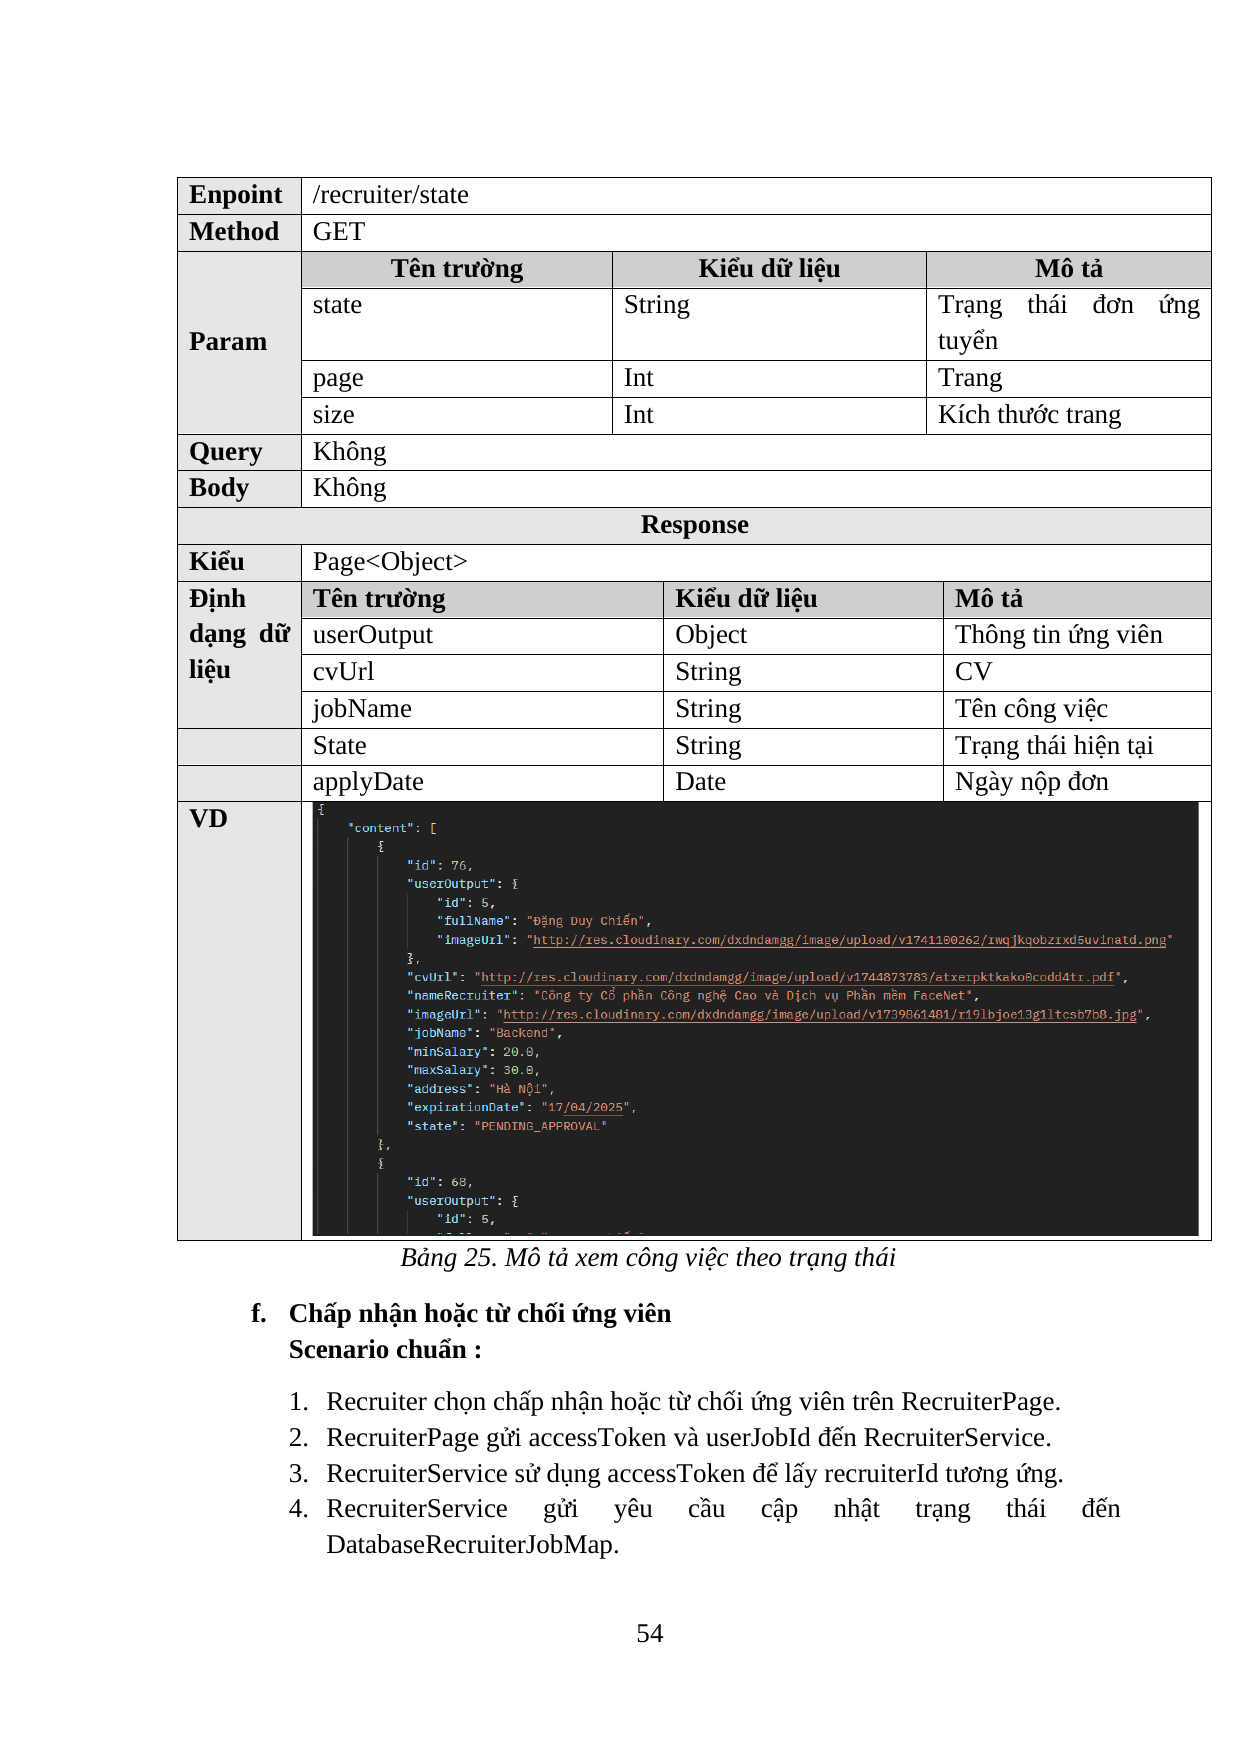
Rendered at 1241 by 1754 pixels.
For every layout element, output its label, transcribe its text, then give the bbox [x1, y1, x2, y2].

table_cell state [302, 289, 612, 360]
table_cell String [613, 289, 926, 360]
table_cell Param [178, 252, 301, 433]
table_cell Mô tả [944, 582, 1211, 617]
table_cell Kiểu [178, 545, 301, 581]
text Scenario chuẩn : [213, 1333, 1122, 1364]
table_cell Ngày nộp đơn [944, 766, 1211, 801]
table_cell String [664, 655, 943, 691]
table_cell VD [178, 802, 301, 1240]
table_cell Định dạng dữ liệu [178, 582, 301, 728]
table_cell Mô tả [927, 252, 1211, 287]
table_cell Tên trường [302, 582, 663, 617]
table_cell [178, 729, 301, 764]
picture [312, 802, 1199, 1236]
table_cell jobName [302, 692, 663, 728]
table_cell Enpoint [178, 178, 301, 214]
table_cell Page<Object> [302, 545, 1211, 581]
table_cell Kiểu dữ liệu [664, 582, 943, 617]
table_cell Thông tin ứng viên [944, 619, 1211, 654]
table_cell GET [302, 215, 1211, 251]
table_cell size [302, 398, 612, 433]
table_cell State [302, 729, 663, 764]
table_cell String [664, 692, 943, 728]
table_cell userOutput [302, 619, 663, 654]
list RecruiterPage gửi accessToken và userJobId đến RecruiterService. [288, 1421, 1122, 1452]
table_cell Kích thước trang [927, 398, 1211, 433]
text Chấp nhận hoặc từ chối ứng viên [251, 1297, 1122, 1328]
table_cell Object [664, 619, 943, 654]
table_cell [178, 766, 301, 801]
table_cell Trang [927, 361, 1211, 397]
list Recruiter chọn chấp nhận hoặc từ chối ứng viên trên RecruiterPage. [288, 1385, 1122, 1416]
list RecruiterService gửi yêu cầu cập nhật trạng thái đến DatabaseRecruiterJobMap. [288, 1492, 1122, 1559]
table_cell applyDate [302, 766, 663, 801]
table_cell page [302, 361, 612, 397]
table_cell String [664, 729, 943, 764]
table_cell Không [302, 435, 1211, 470]
table_cell Tên trường [302, 252, 612, 287]
table_cell Không [302, 471, 1211, 507]
table_cell Int [613, 398, 926, 433]
table_cell Body [178, 471, 301, 507]
table_cell Int [613, 361, 926, 397]
table_cell Response [178, 508, 1211, 544]
table_cell Method [178, 215, 301, 251]
table_cell cvUrl [302, 655, 663, 691]
table_cell /recruiter/state [302, 178, 1211, 214]
list RecruiterService sử dụng accessToken để lấy recruiterId tương ứng. [288, 1457, 1122, 1488]
table_cell CV [944, 655, 1211, 691]
table_cell Tên công việc [944, 692, 1211, 728]
table_cell [302, 802, 1211, 1240]
table_cell Date [664, 766, 943, 801]
table_cell Trạng thái hiện tại [944, 729, 1211, 764]
table_cell Query [178, 435, 301, 470]
table_cell Trạng thái đơn ứng tuyển [927, 289, 1211, 360]
table_cell Kiểu dữ liệu [613, 252, 926, 287]
